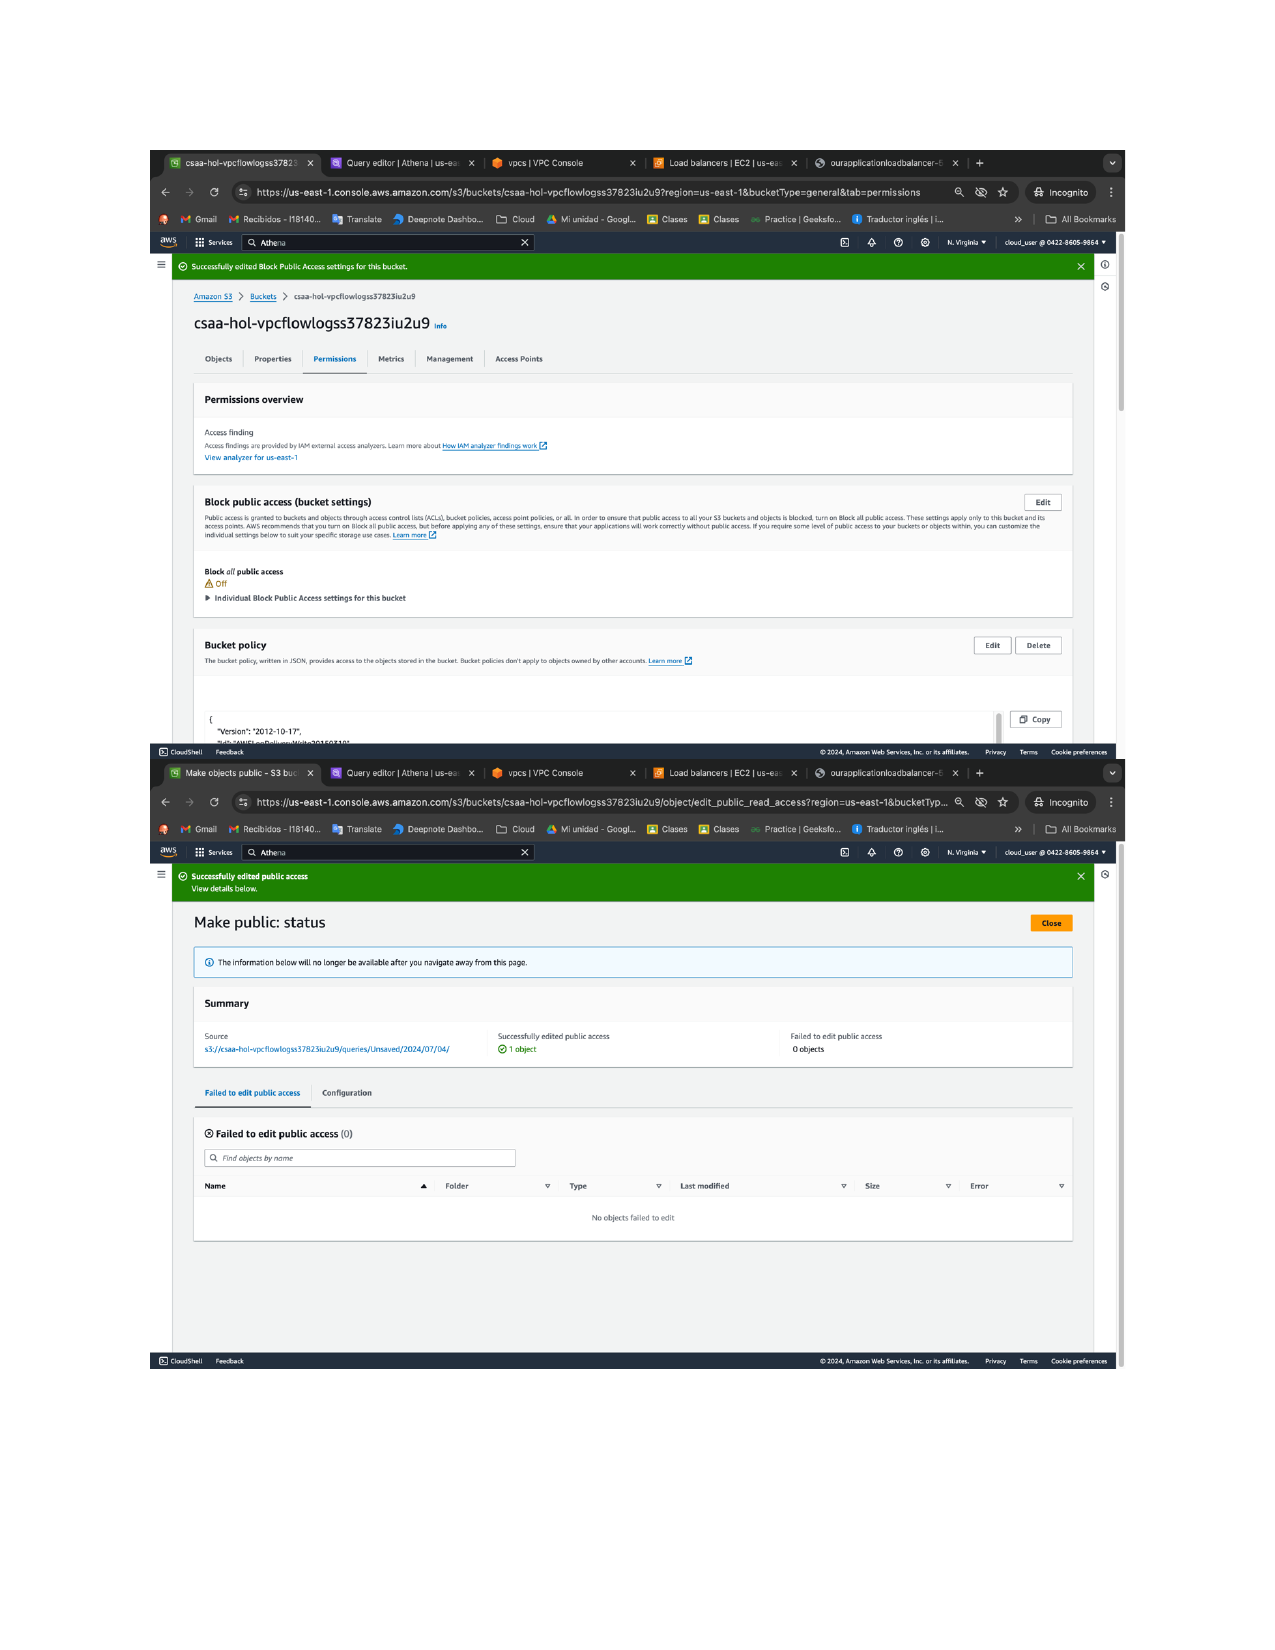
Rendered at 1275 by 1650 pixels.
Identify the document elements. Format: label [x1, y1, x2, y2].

picture [150, 150, 1125, 1369]
